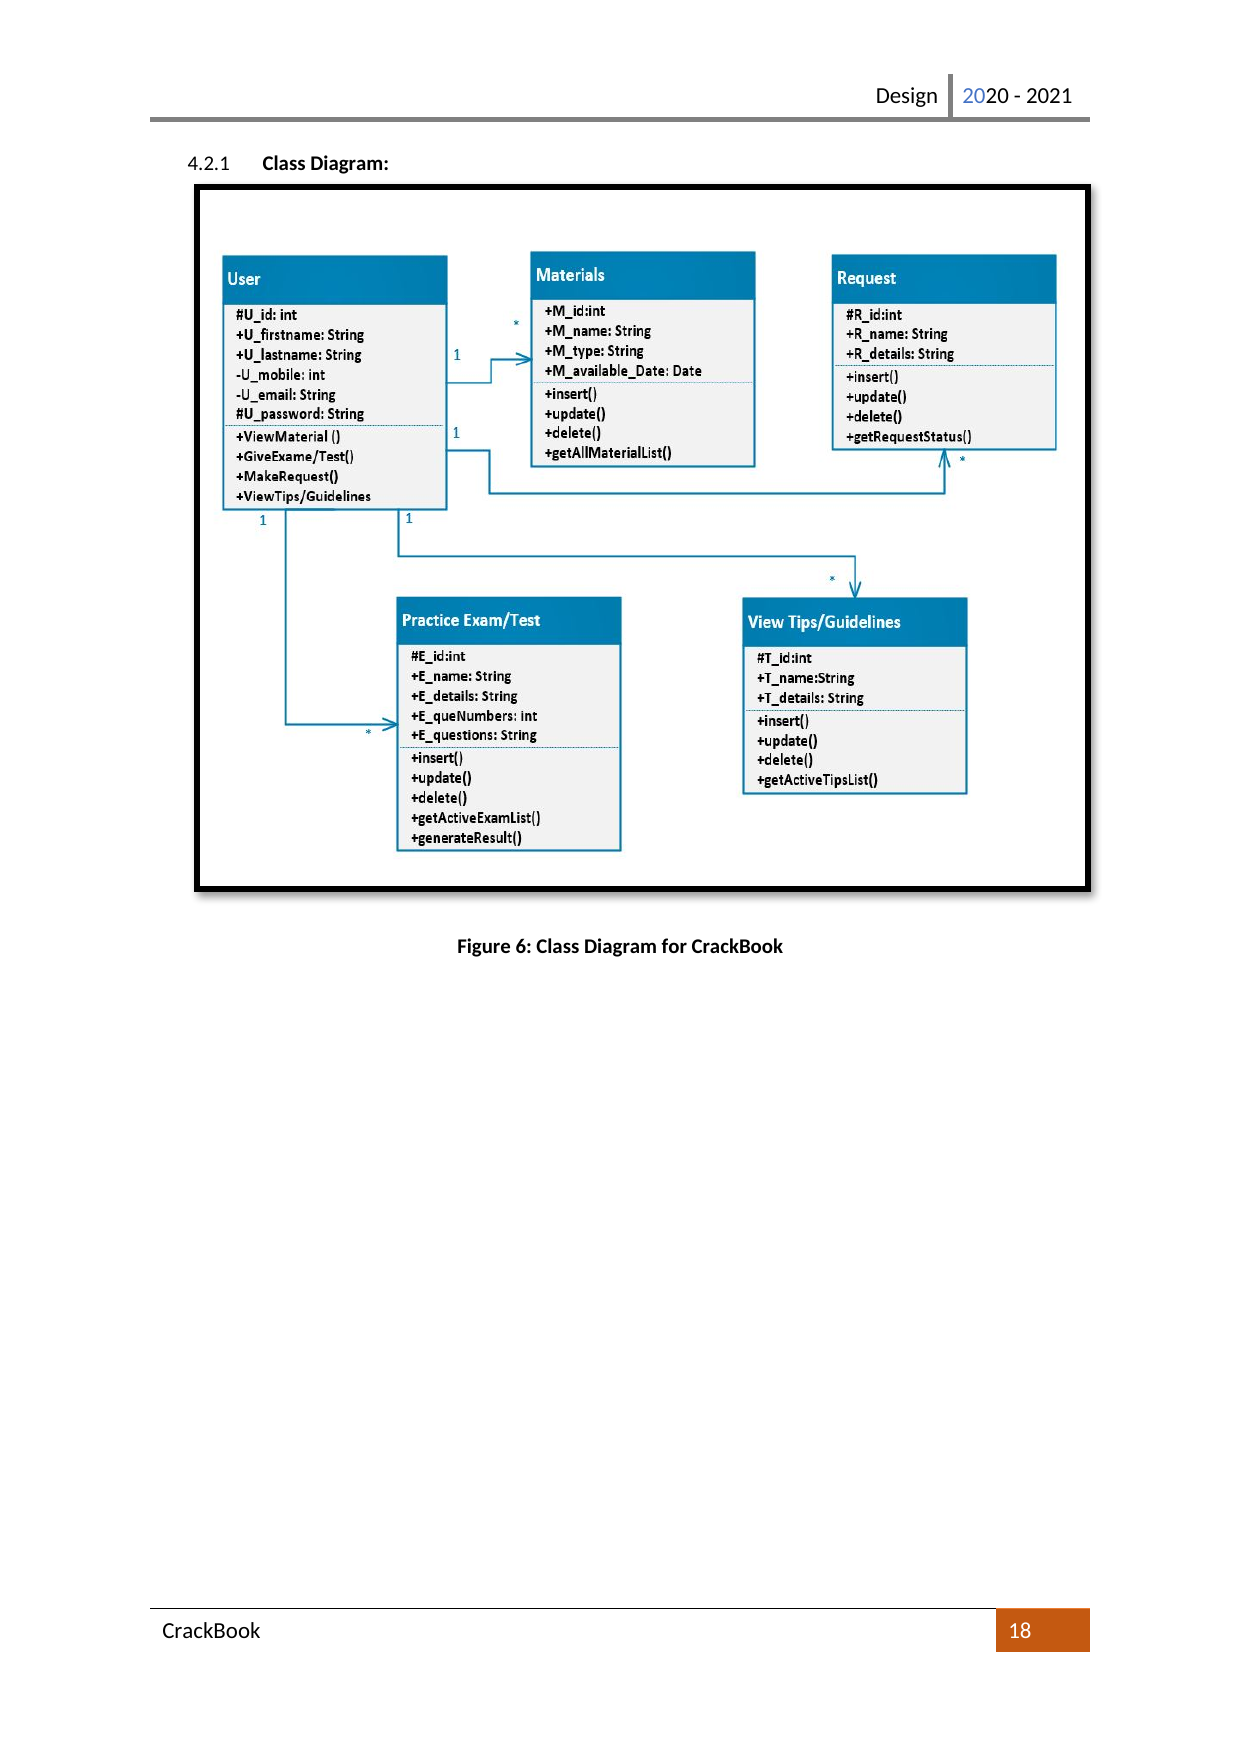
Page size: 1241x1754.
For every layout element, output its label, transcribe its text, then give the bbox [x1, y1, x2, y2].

text Figure 6: Class Diagram for CrackBook [150, 934, 1090, 959]
subtitle Class Diagram: [187, 150, 1090, 175]
picture [200, 190, 1085, 886]
